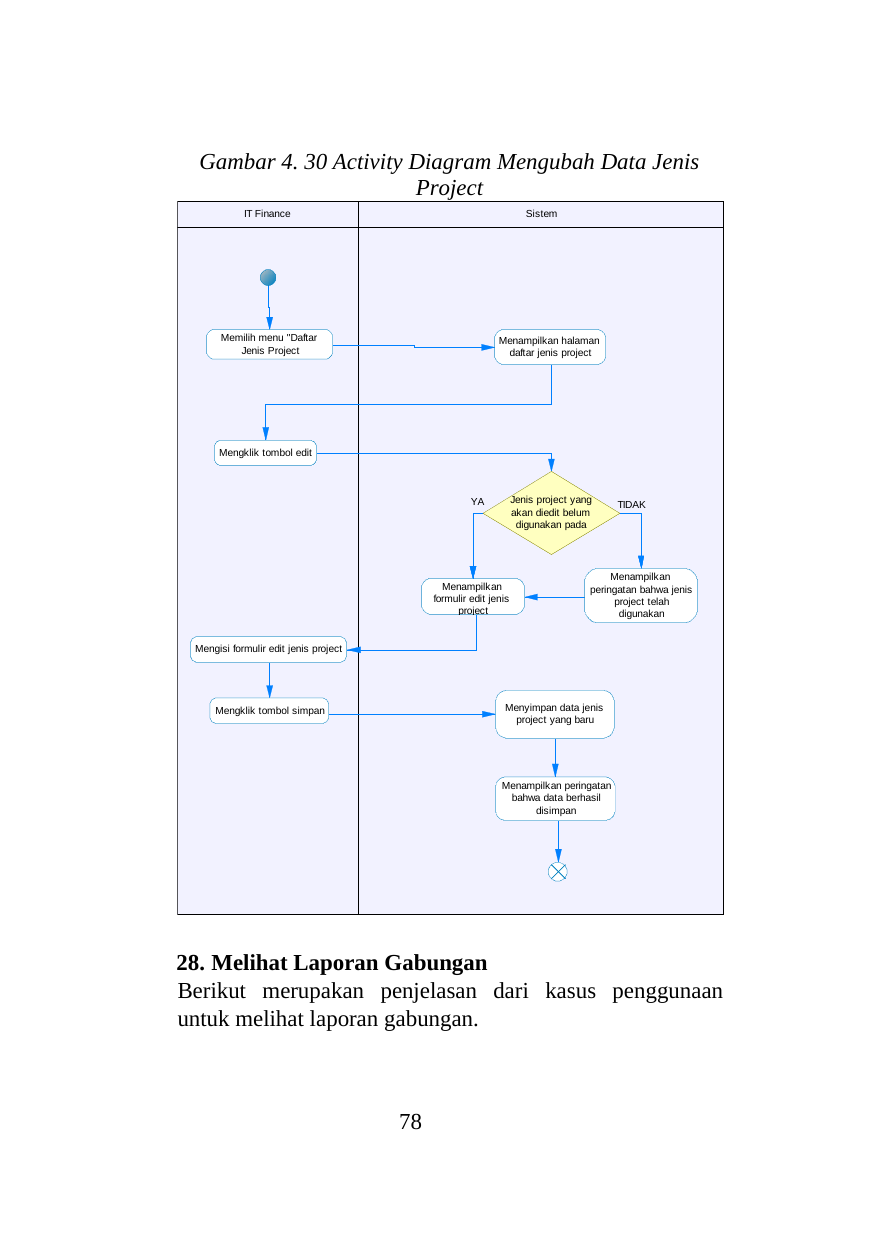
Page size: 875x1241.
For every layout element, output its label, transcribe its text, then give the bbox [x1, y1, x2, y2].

picture [209, 697, 329, 724]
picture [494, 329, 606, 365]
picture [421, 578, 472, 615]
picture [584, 568, 698, 623]
subtitle 28. Melihat Laporan Gabungan [176, 949, 724, 976]
picture [260, 269, 276, 286]
text Berikut merupakan penjelasan dari kasus penggunaan untuk melihat laporan gabungan. [177, 978, 724, 1031]
picture [474, 578, 525, 615]
picture [495, 776, 616, 821]
picture [495, 690, 615, 739]
picture [548, 862, 568, 882]
text Gambar 4. 30 Activity Diagram Mengubah Data Jenis Project [177, 148, 724, 200]
picture [190, 636, 347, 663]
picture [214, 440, 317, 466]
picture [206, 329, 333, 360]
